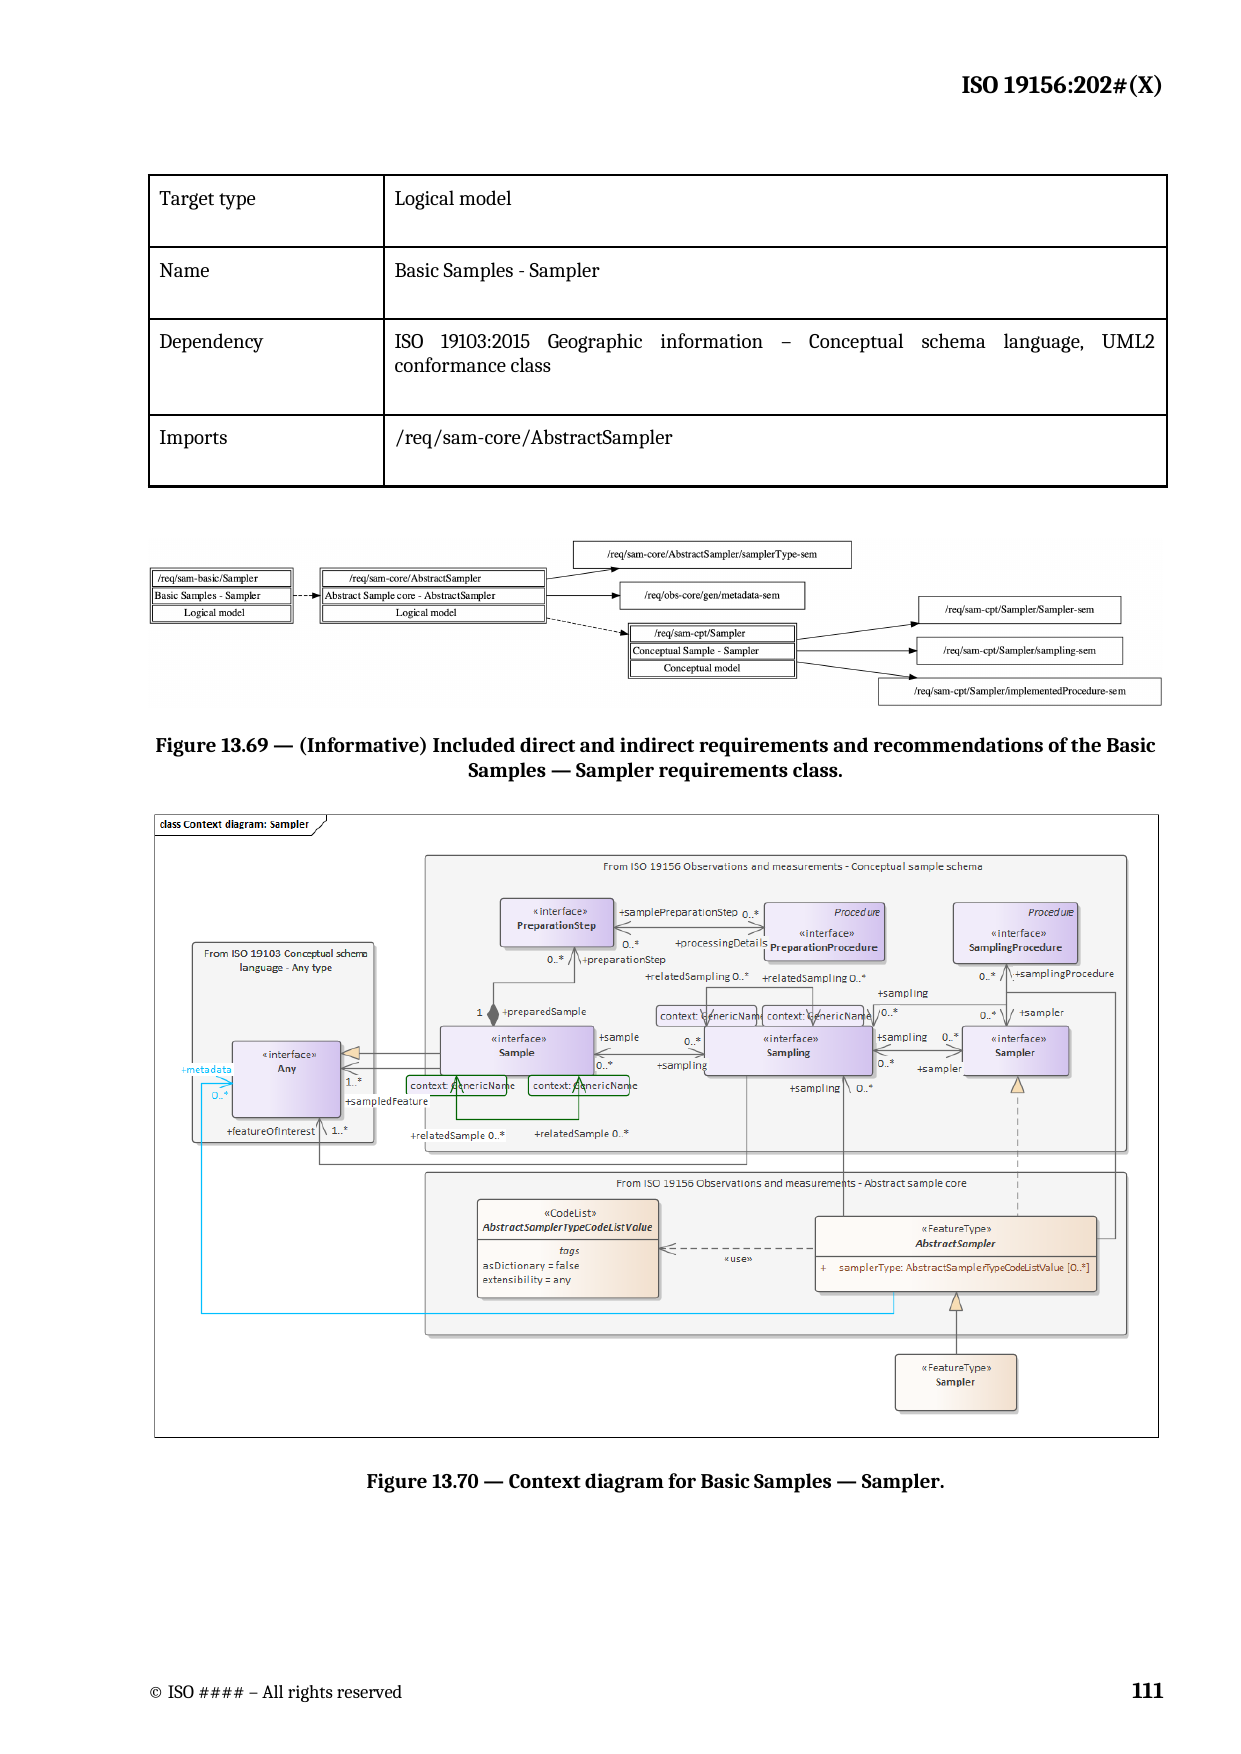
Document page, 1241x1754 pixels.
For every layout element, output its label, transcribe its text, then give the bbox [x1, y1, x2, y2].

picture [147, 538, 1164, 708]
table_cell Basic Samples - Sampler [385, 248, 1166, 318]
table_cell Target type [150, 176, 383, 246]
table_cell Logical model [385, 176, 1166, 246]
table_cell ISO 19103:2015 Geographic information – Conceptual schema language, UML2 conformance class [385, 320, 1166, 413]
table_cell Imports [150, 416, 383, 485]
table_cell /req/sam-core/AbstractSampler [385, 416, 1166, 485]
picture [147, 807, 1164, 1444]
table_cell Dependency [150, 320, 383, 413]
table_cell Name [150, 248, 383, 318]
